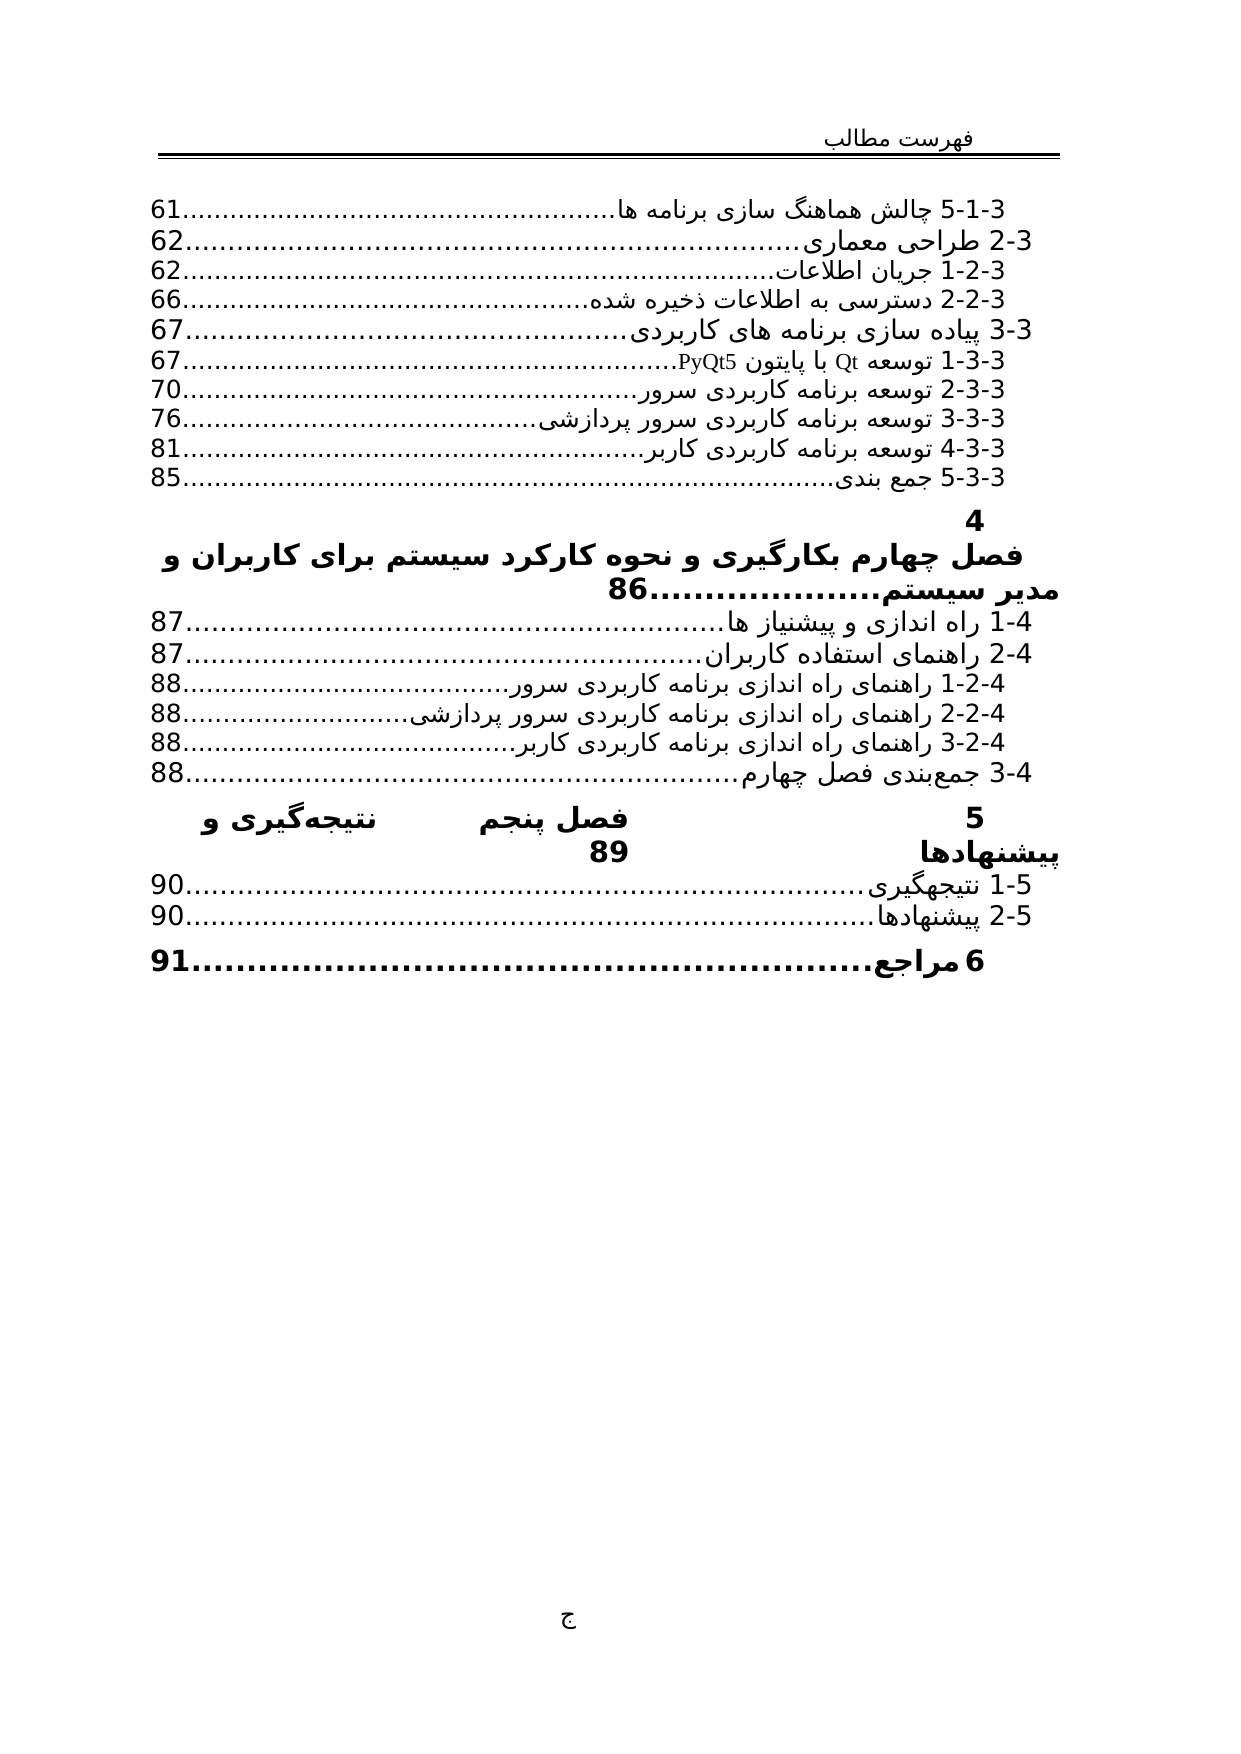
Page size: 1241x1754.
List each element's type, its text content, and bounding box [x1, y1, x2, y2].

text 5 فصل پنجم نتیجه‌گیری و پیشنهادها 89 [150, 801, 1060, 869]
text 4 فصل چهارم بکارگیری و نحوه کارکرد سیستم برای کاربران و مدیر سیستم.....................86 [150, 504, 1060, 606]
text 1-2-4 راهنمای راه اندازی برنامه کاربردی سرور 88 [150, 669, 1060, 699]
text 2-4 راهنمای استفاده کاربران 87 [150, 638, 1060, 669]
text 3-3-3 توسعه برنامه کاربردی سرور پردازشی 76 [150, 404, 1060, 434]
text 2-2-4 راهنمای راه اندازی برنامه کاربردی سرور پردازشی 88 [150, 699, 1060, 728]
text 3-2-4 راهنمای راه اندازی برنامه کاربردی کاربر 88 [150, 728, 1060, 757]
text 3-3 پیاده سازی برنامه های کاربردی 67 [150, 315, 1060, 346]
text 1-2-3 جریان اطلاعات...................... 62 [150, 256, 1060, 286]
text 2-5 پیشنهادها 90 [150, 901, 1060, 932]
text 5-1-3 چالش هماهنگ سازی برنامه ها 61 [150, 196, 1060, 225]
text 1-3-3 توسعه Qt با پایتون PyQt5 67 [150, 346, 1060, 375]
text 5-3-3 جمع بندی............................. 85 [150, 463, 1060, 492]
text 1-4 راه اندازی و پیشنیاز ها 87 [150, 606, 1060, 638]
text 2-2-3 دسترسی به اطلاعات ذخیره شده 66 [150, 286, 1060, 315]
text 2-3 طراحی معماری 62 [150, 225, 1060, 256]
text 2-3-3 توسعه برنامه کاربردی سرور 70 [150, 375, 1060, 404]
text 6 مراجع. 91 [150, 945, 1060, 979]
text 3-4 جمع‌بندی فصل چهارم 88 [150, 757, 1060, 789]
text 4-3-3 توسعه برنامه کاربردی کاربر 81 [150, 434, 1060, 463]
text 1-5 نتیجهگیری 90 [150, 869, 1060, 901]
